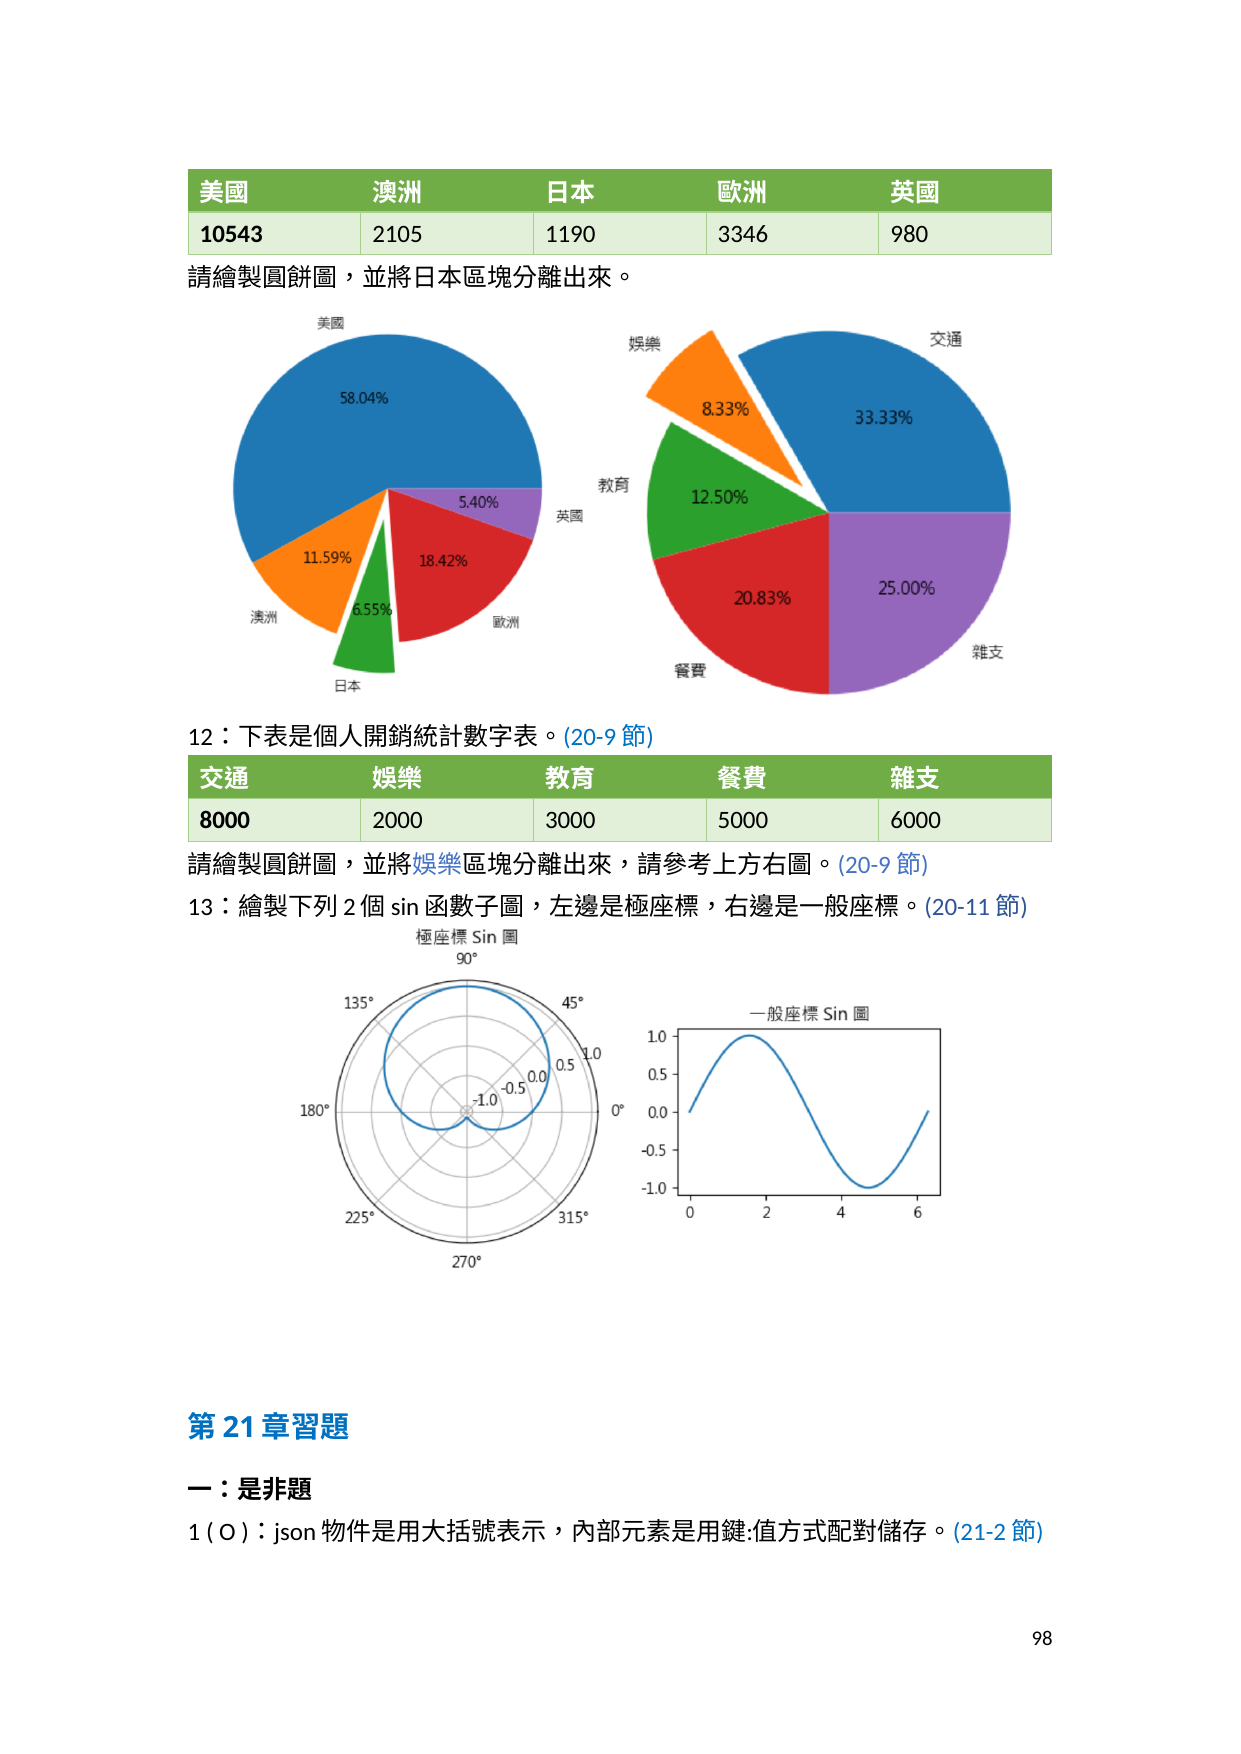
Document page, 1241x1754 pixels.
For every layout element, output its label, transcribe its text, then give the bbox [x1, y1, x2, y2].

table_cell 6000 [879, 799, 1051, 841]
table_header 雜支 [879, 756, 1051, 798]
table_cell 10543 [189, 213, 360, 254]
text 請繪製圓餅圖，並將日本區塊分離出來。 [187, 255, 1053, 297]
text 一：是非題 [187, 1467, 1053, 1508]
table_header 英國 [879, 170, 1051, 211]
table_cell 3000 [534, 799, 706, 841]
table_header 娛樂 [361, 756, 533, 798]
table_header 教育 [534, 756, 706, 798]
table_header 日本 [534, 170, 706, 211]
table_header 餐費 [707, 756, 878, 798]
text 1 ( O )：json物件是用大括號表示，內部元素是用鍵:值方式配對儲存。(21-2節) [187, 1508, 1053, 1550]
picture [228, 314, 587, 696]
text 第21章習題 [187, 1383, 1053, 1467]
table_cell 8000 [189, 799, 360, 841]
table_cell 1190 [534, 213, 706, 254]
picture [297, 925, 944, 1272]
table_header 交通 [189, 756, 360, 798]
picture [597, 326, 1012, 696]
table_cell 2105 [361, 213, 533, 254]
text 請繪製圓餅圖，並將娛樂區塊分離出來，請參考上方右圖。(20-9節) [187, 842, 1053, 883]
table_cell 5000 [707, 799, 878, 841]
text 13：繪製下列2個sin函數子圖，左邊是極座標，右邊是一般座標。(20-11節) [187, 883, 1053, 925]
text 12：下表是個人開銷統計數字表。(20-9節) [187, 713, 1053, 755]
table_cell 3346 [707, 213, 878, 254]
table_header 澳洲 [361, 170, 533, 211]
table_cell 2000 [361, 799, 533, 841]
table_header 美國 [189, 170, 360, 211]
table_header 歐洲 [707, 170, 878, 211]
table_cell 980 [879, 213, 1051, 254]
